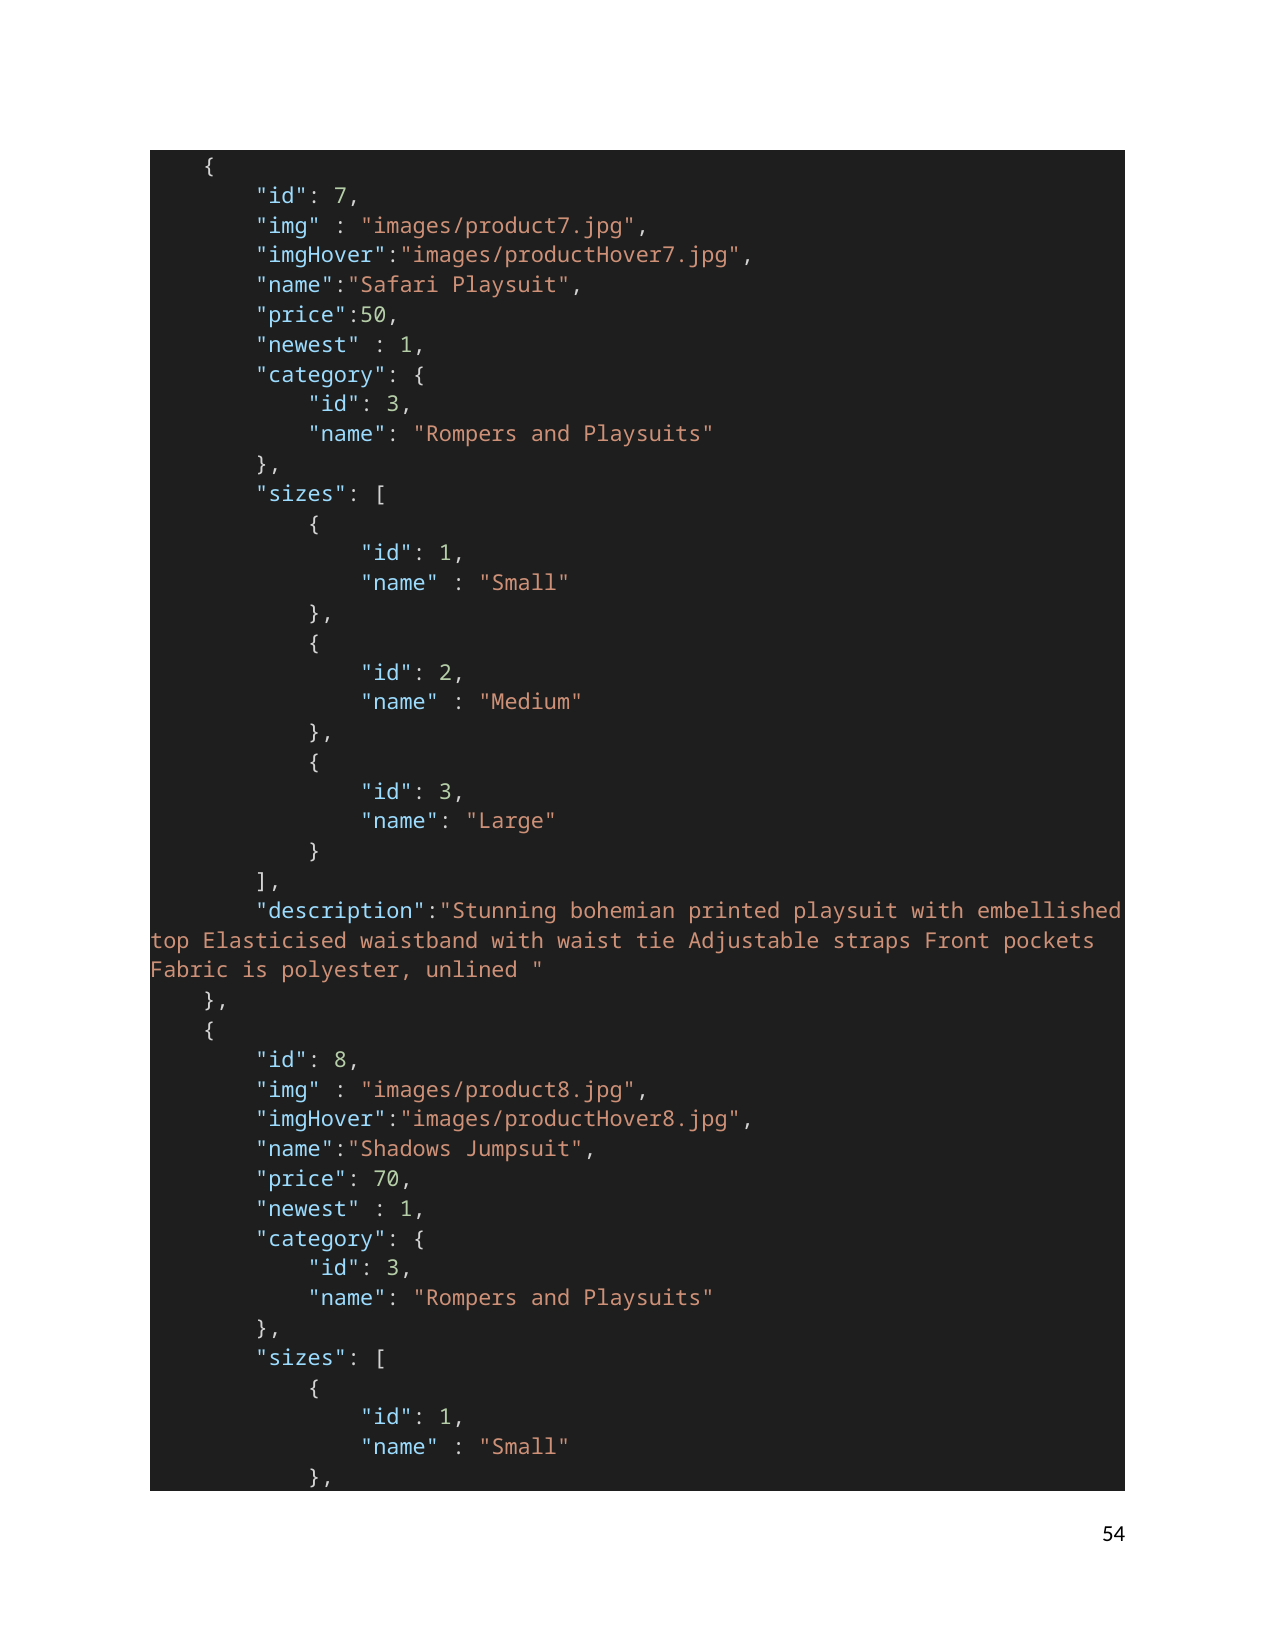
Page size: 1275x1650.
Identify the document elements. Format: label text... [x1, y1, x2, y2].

text "id": 3, [150, 388, 1125, 418]
text }, [150, 1461, 1125, 1491]
text ], [150, 865, 1125, 895]
text "sizes": [ [150, 478, 1125, 507]
text { [150, 627, 1125, 656]
text { [150, 1014, 1125, 1044]
text "newest" : 1, [150, 1193, 1125, 1222]
text "id": 1, [150, 1401, 1125, 1431]
text "price": 70, [150, 1163, 1125, 1193]
text "id": 8, [150, 1044, 1125, 1073]
text "name": "Large" [150, 805, 1125, 835]
text "description":"Stunning bohemian printed playsuit with embellished top Elasticised waistband with waist tie Adjustable straps Front pockets Fabric is polyester, unlined " [150, 895, 1125, 984]
text "price":50, [150, 299, 1125, 329]
text "img" : "images/product8.jpg", [150, 1073, 1125, 1103]
text "name": "Rompers and Playsuits" [150, 418, 1125, 448]
text "name": "Rompers and Playsuits" [150, 1282, 1125, 1312]
text "id": 2, [150, 656, 1125, 686]
text "name" : "Small" [150, 567, 1125, 597]
text "category": { [150, 358, 1125, 388]
text } [150, 835, 1125, 865]
text "imgHover":"images/productHover8.jpg", [150, 1103, 1125, 1133]
text "name" : "Small" [150, 1431, 1125, 1461]
text { [150, 507, 1125, 537]
text "id": 7, [150, 180, 1125, 209]
text }, [150, 597, 1125, 627]
text }, [150, 1312, 1125, 1342]
text }, [150, 716, 1125, 746]
text "name" : "Medium" [150, 686, 1125, 716]
text "name":"Shadows Jumpsuit", [150, 1133, 1125, 1163]
text { [150, 1371, 1125, 1401]
text { [150, 746, 1125, 776]
text "newest" : 1, [150, 329, 1125, 358]
text }, [150, 448, 1125, 478]
text "id": 3, [150, 776, 1125, 805]
text "id": 3, [150, 1252, 1125, 1282]
text "category": { [150, 1222, 1125, 1252]
text "sizes": [ [150, 1342, 1125, 1371]
text }, [150, 984, 1125, 1014]
text "name":"Safari Playsuit", [150, 269, 1125, 299]
text "img" : "images/product7.jpg", [150, 209, 1125, 239]
text { [150, 150, 1125, 180]
text "id": 1, [150, 537, 1125, 567]
text "imgHover":"images/productHover7.jpg", [150, 239, 1125, 269]
